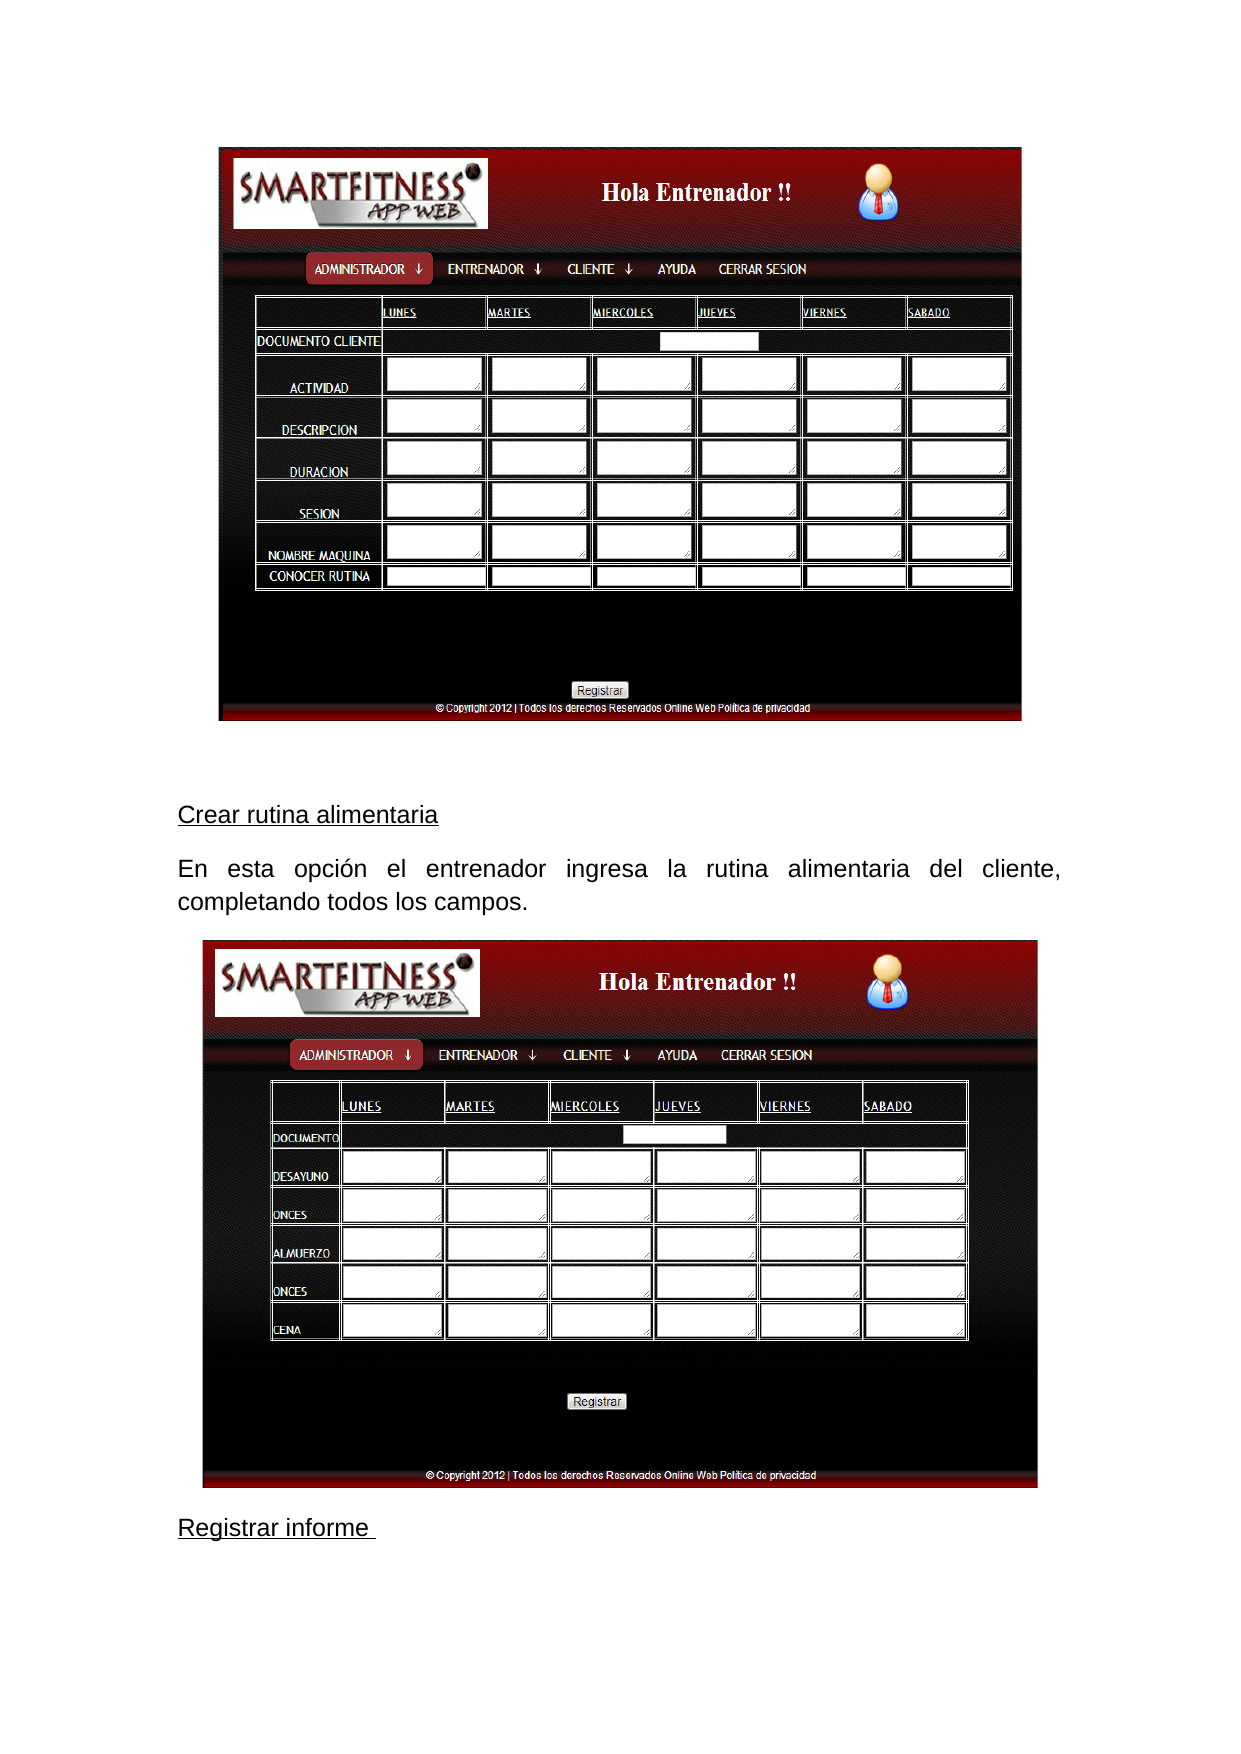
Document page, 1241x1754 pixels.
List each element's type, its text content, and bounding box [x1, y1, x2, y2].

picture [202, 940, 1038, 1488]
text Registrar informe [177, 1512, 1063, 1541]
text Crear rutina alimentaria [177, 800, 1063, 829]
text En esta opción el entrenador ingresa la rutina alimentaria del cliente, completando todos los campos. [177, 854, 1063, 916]
picture [218, 147, 1022, 721]
